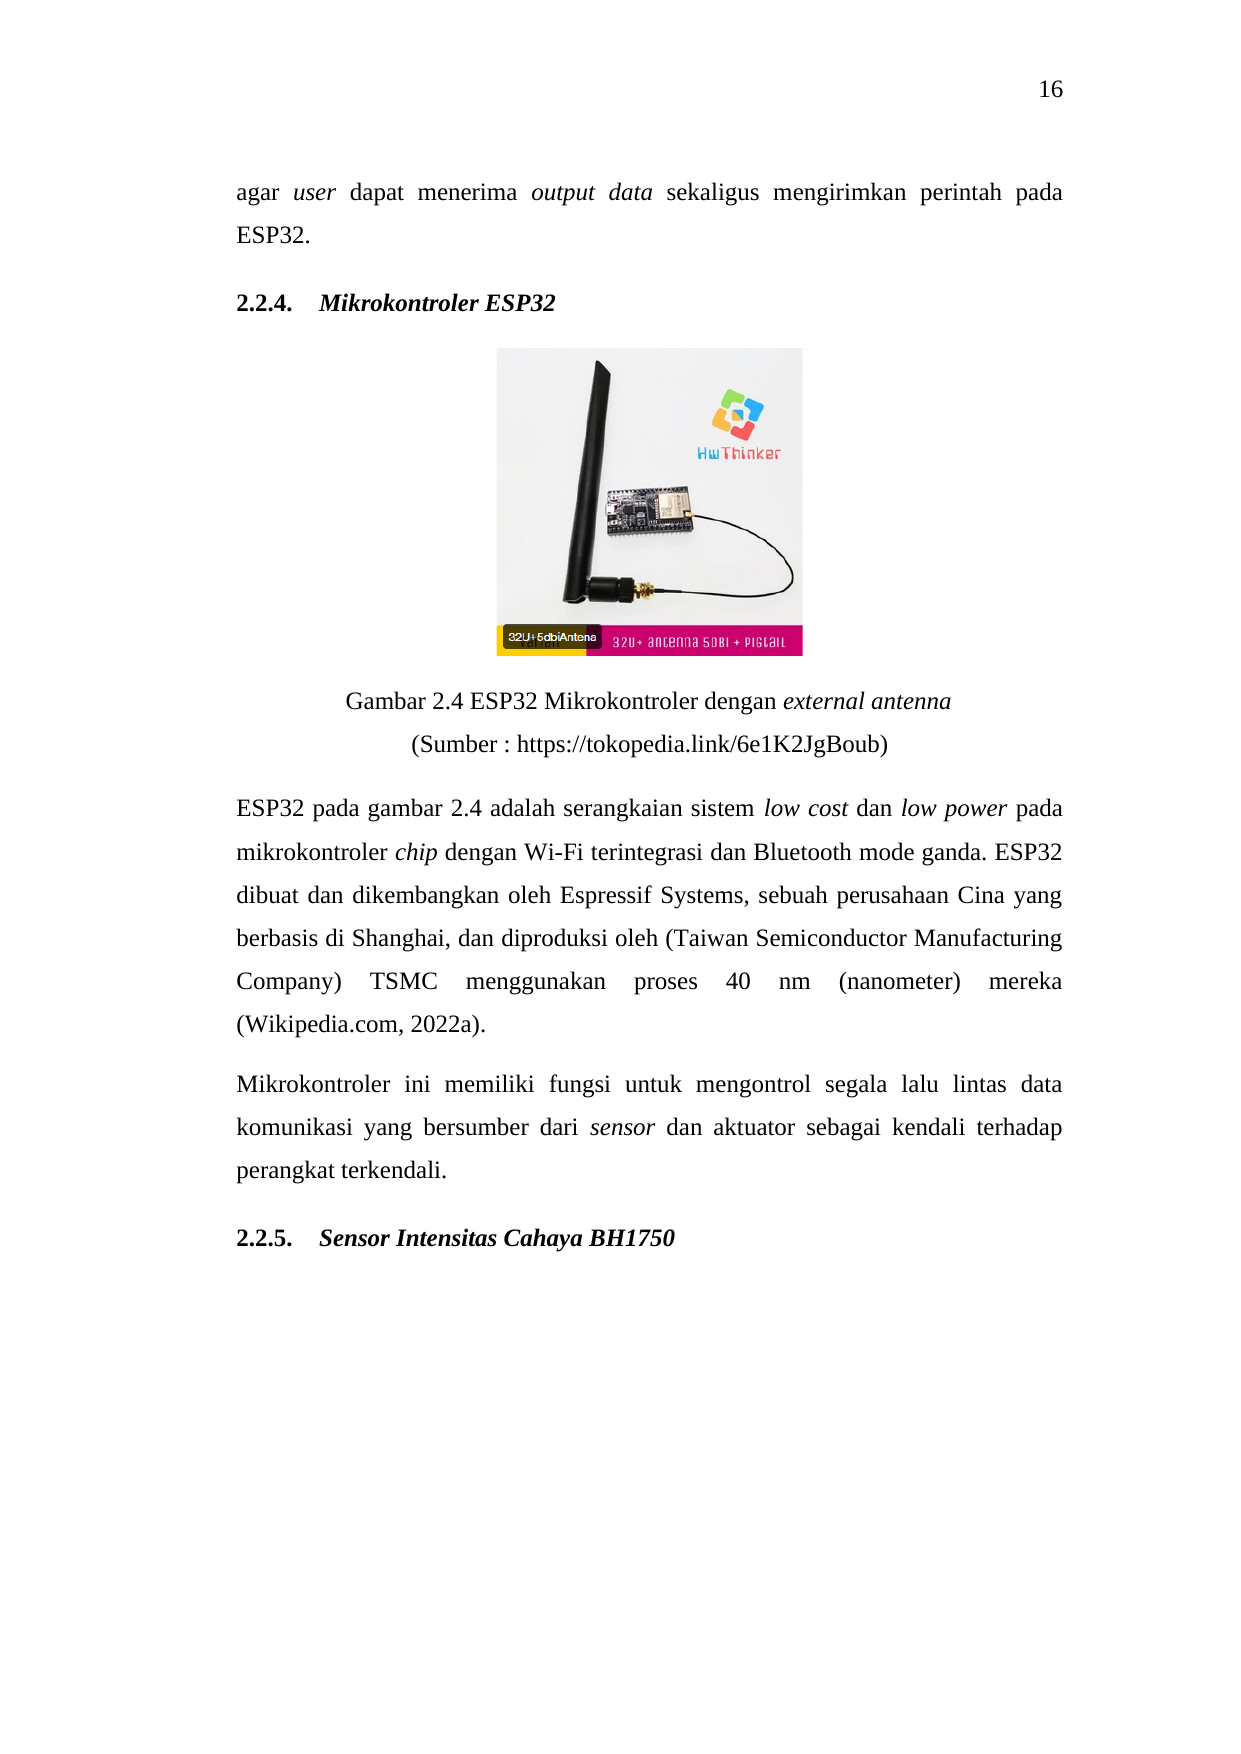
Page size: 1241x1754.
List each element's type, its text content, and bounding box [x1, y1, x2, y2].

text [236, 177, 1063, 249]
text ESP32 pada gambar 2.4 adalah serangkaian sistem low cost dan low power pada mikrokontroler chip dengan Wi-Fi terintegrasi dan Bluetooth mode ganda. ESP32 dibuat dan dikembangkan oleh Espressif Systems, sebuah perusahaan Cina yang berbasis di Shanghai, dan diproduksi oleh (Taiwan Semiconductor Manufacturing Company) TSMC menggunakan proses 40 nm (nanometer) mereka . [236, 793, 1063, 1038]
list Mikrokontroler ESP32 [236, 288, 1063, 317]
text Gambar 2.4 ESP32 Mikrokontroler dengan external antenna (Sumber : https://tokopedia.link/6e1K2JgBoub) [236, 686, 1063, 758]
text Mikrokontroler ini memiliki fungsi untuk mengontrol segala lalu lintas data komunikasi yang bersumber dari sensor dan aktuator sebagai kendali terhadap perangkat terkendali. [236, 1069, 1063, 1184]
list Sensor Intensitas Cahaya BH1750 [236, 1223, 1063, 1252]
picture [496, 348, 803, 656]
